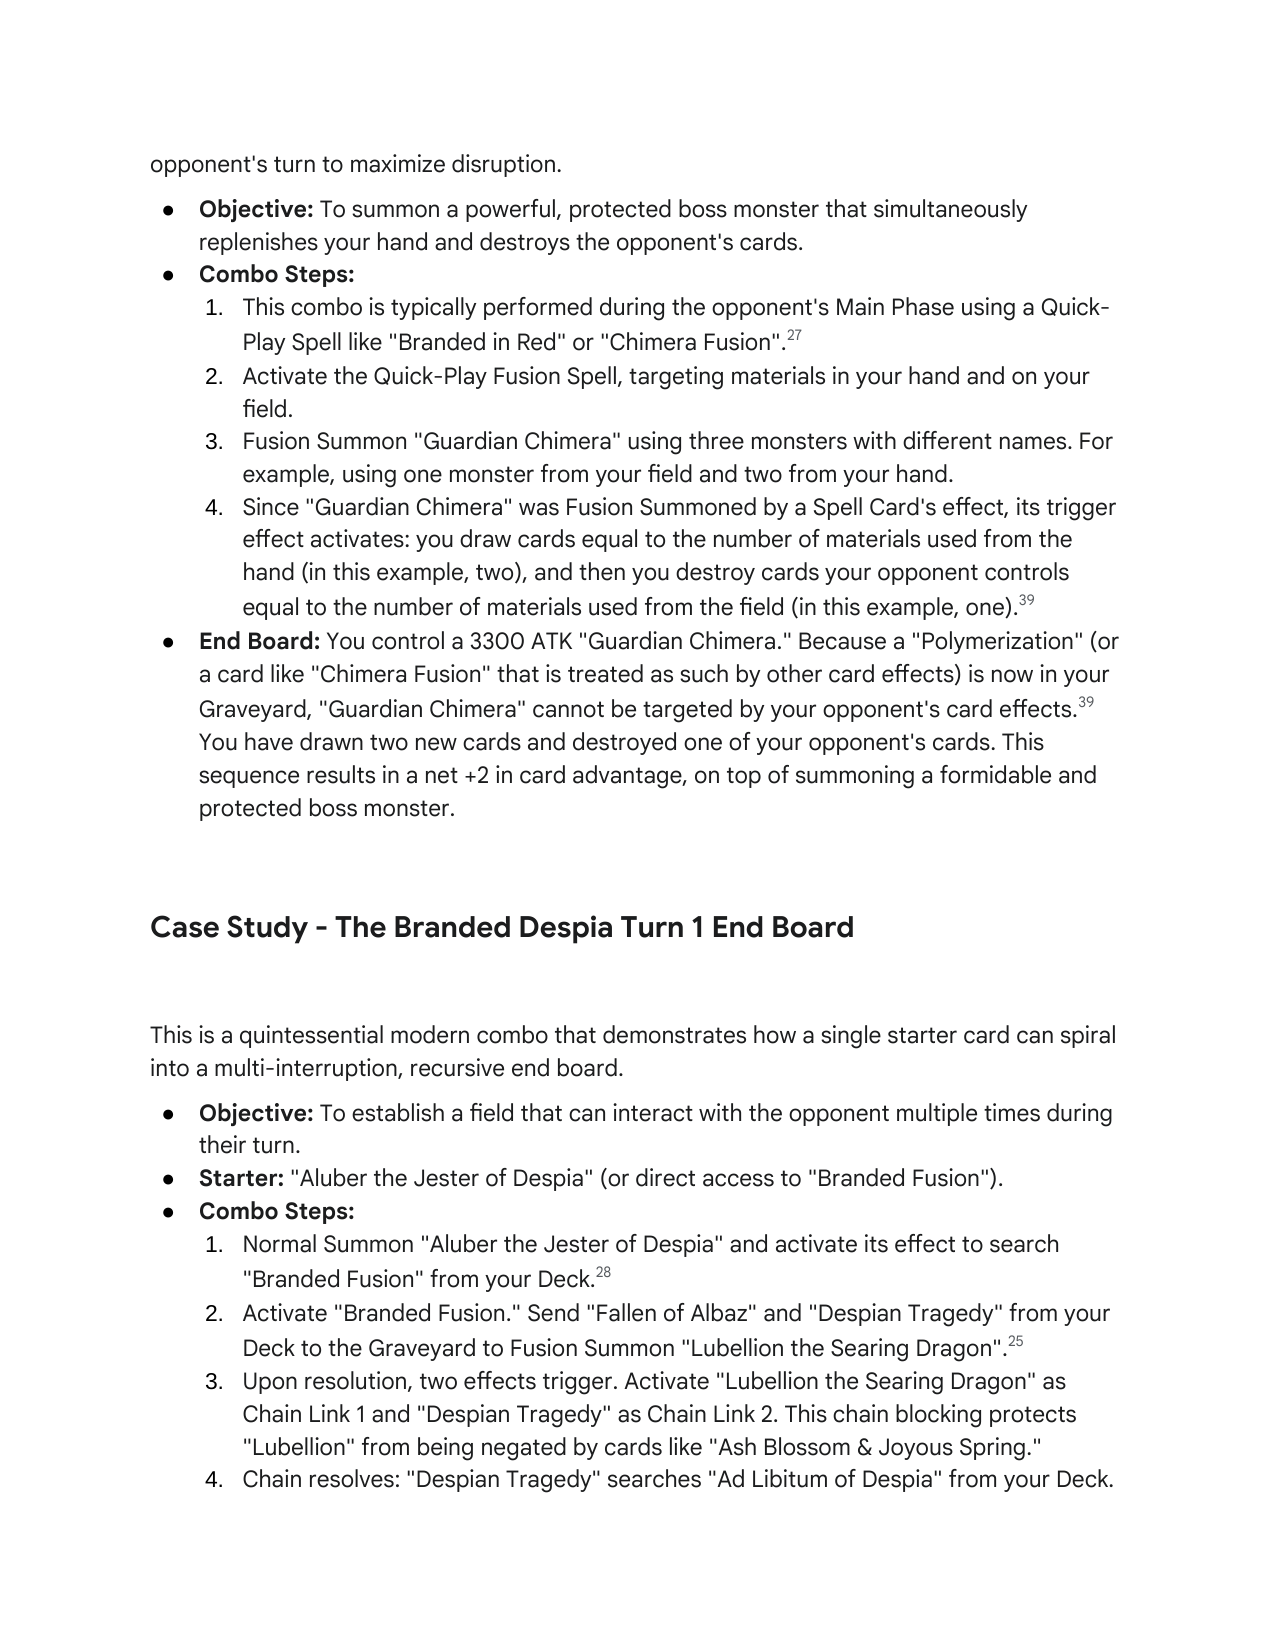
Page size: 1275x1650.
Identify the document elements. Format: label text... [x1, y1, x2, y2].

text This is a quintessential modern combo that demonstrates how a single starter card can spiral into a multi-interruption, recursive end board. [150, 1021, 1125, 1083]
list Fusion Summon "Guardian Chimera" using three monsters with different names. For example, using one monster from your field and two from your hand. [205, 428, 1125, 489]
list End Board: You control a 3300 ATK "Guardian Chimera." Because a "Polymerization" (or a card like "Chimera Fusion" that is treated as such by other card effects) is now in your Graveyard, "Guardian Chimera" cannot be targeted by your opponent's card effects.39 You have drawn two new cards and destroyed one of your opponent's cards. This sequence results in a net +2 in card advantage, on top of summoning a formidable and protected boss monster. [161, 627, 1125, 823]
list Starter: "Aluber the Jester of Despia" (or direct access to "Branded Fusion"). [161, 1164, 1125, 1193]
list Upon resolution, two effects trigger. Activate "Lubellion the Searing Dragon" as Chain Link 1 and "Despian Tragedy" as Chain Link 2. This chain blocking protects "Lubellion" from being negated by cards like "Ash Blossom & Joyous Spring." [205, 1368, 1125, 1462]
list Since "Guardian Chimera" was Fusion Summoned by a Spell Card's effect, its trigger effect activates: you draw cards equal to the number of materials used from the hand (in this example, two), and then you destroy cards your opponent controls equal to the number of materials used from the field (in this example, one).39 [205, 493, 1125, 623]
list This combo is typically performed during the opponent's Main Phase using a Quick-Play Spell like "Branded in Red" or "Chimera Fusion".27 [205, 293, 1125, 358]
list Activate the Quick-Play Fusion Spell, targeting materials in your hand and on your field. [205, 362, 1125, 424]
list Combo Steps: [161, 261, 1125, 289]
list Objective: To summon a powerful, protected boss monster that simultaneously replenishes your hand and destroys the opponent's cards. [161, 195, 1125, 257]
list Objective: To establish a field that can interact with the opponent multiple times during their turn. [161, 1099, 1125, 1161]
list Activate "Branded Fusion." Send "Fallen of Albaz" and "Despian Tragedy" from your Deck to the Graveyard to Fusion Summon "Lubellion the Searing Dragon".25 [205, 1299, 1125, 1363]
subtitle Case Study - The Branded Despia Turn 1 End Board [150, 909, 1125, 946]
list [205, 1466, 1125, 1494]
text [150, 150, 1125, 179]
list Normal Summon "Aluber the Jester of Despia" and activate its effect to search "Branded Fusion" from your Deck.28 [205, 1230, 1125, 1294]
list Combo Steps: [161, 1197, 1125, 1226]
